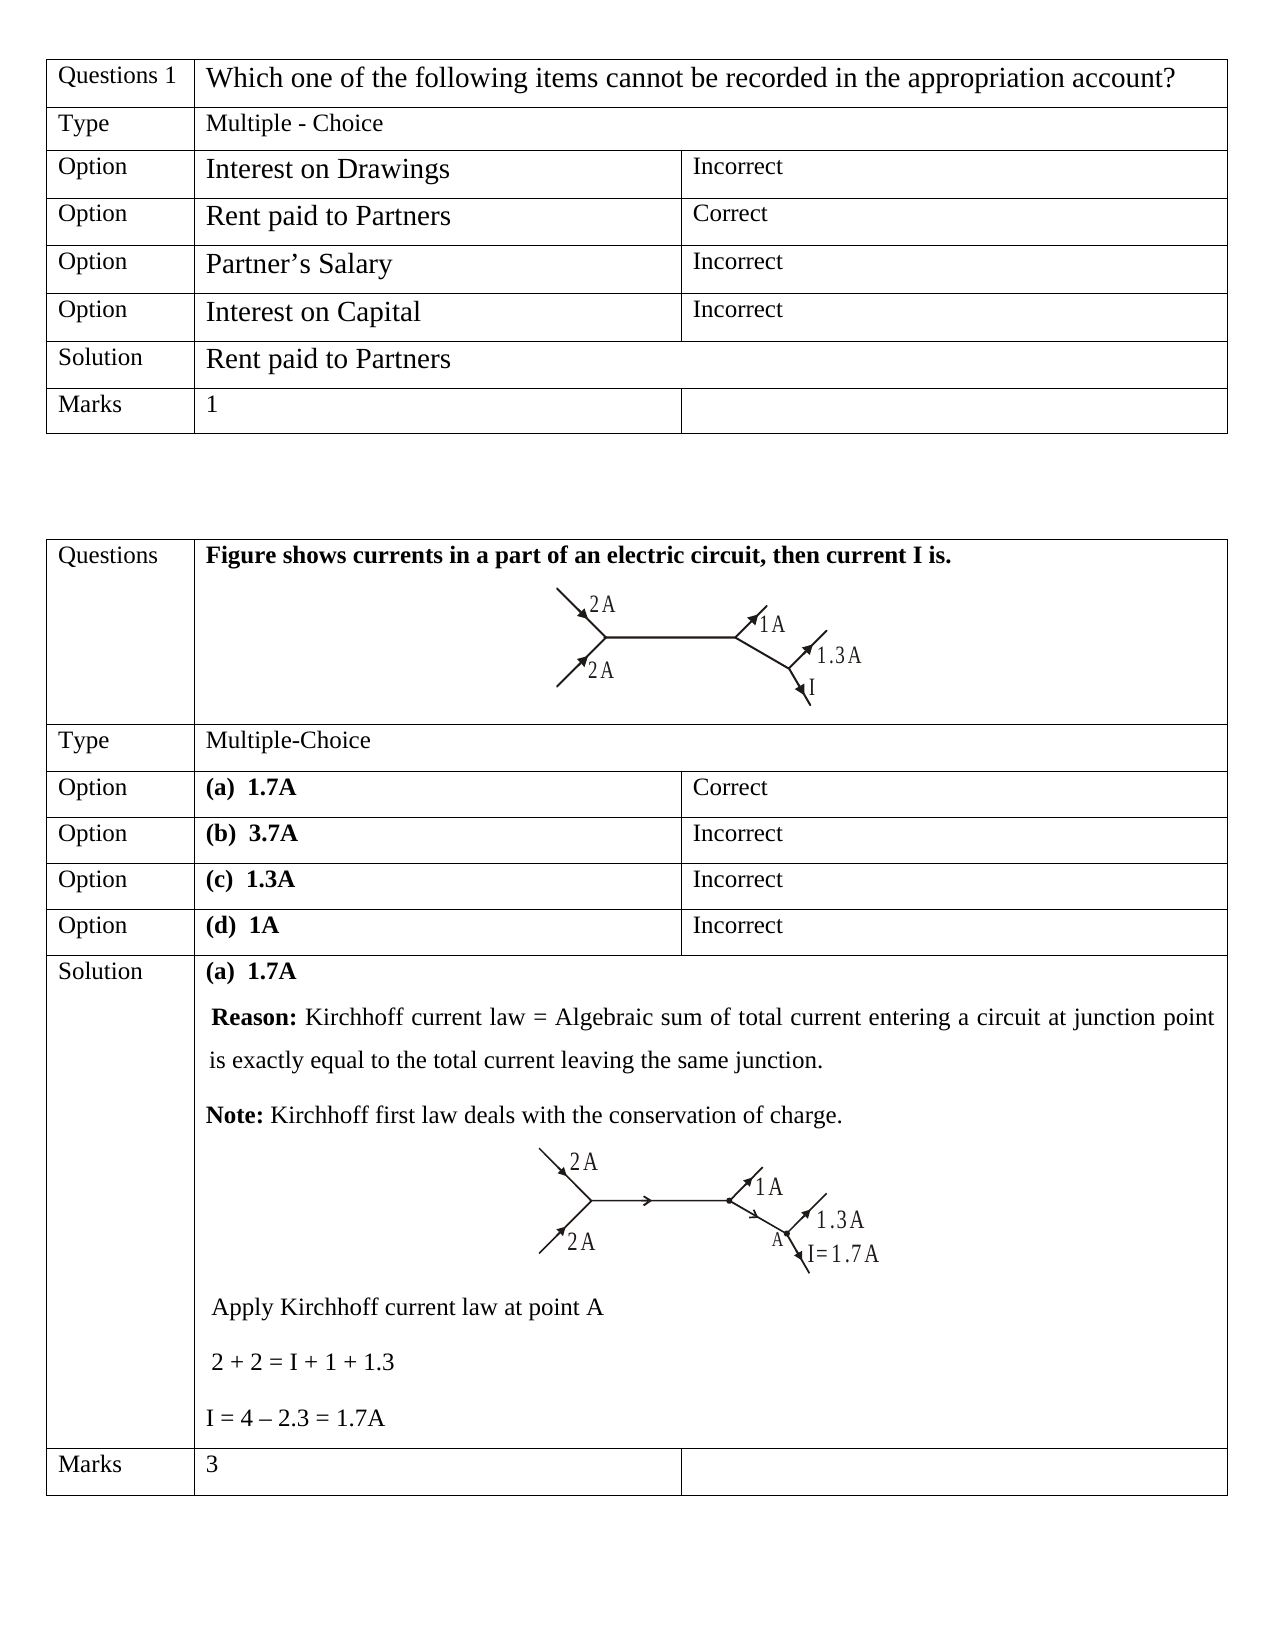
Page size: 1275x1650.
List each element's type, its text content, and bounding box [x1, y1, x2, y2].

table_cell Option [47, 199, 194, 245]
table_cell (a) 1.7A Reason: Kirchhoff current law = Algebraic sum of total current entering a circuit at junction point is exactly equal to the total current leaving the same junction. Note: Kirchhoff first law deals with the conservation of charge. Apply Kirchhoff current law at point A 2 + 2 = I + 1 + 1.3 I = 4 – 2.3 = 1.7A [195, 956, 1227, 1448]
table_cell (b) 3.7A [195, 818, 681, 863]
table_cell Type [47, 108, 194, 150]
table_cell 1 [195, 389, 681, 432]
table_header Questions [47, 540, 194, 724]
table_cell Option [47, 864, 194, 909]
table_cell (c) 1.3A [195, 864, 681, 909]
table_cell [682, 1449, 1227, 1495]
table_cell [682, 389, 1227, 432]
table_header Which one of the following items cannot be recorded in the appropriation account? [195, 60, 1227, 107]
table_cell Interest on Capital [195, 294, 681, 341]
table_cell Option [47, 246, 194, 293]
table_cell Incorrect [682, 294, 1227, 341]
table_cell Option [47, 294, 194, 341]
table_cell Multiple-Choice [195, 725, 1227, 771]
table_cell Option [47, 151, 194, 197]
table_cell Multiple - Choice [195, 108, 1227, 150]
table_cell Incorrect [682, 818, 1227, 863]
table_cell Correct [682, 772, 1227, 817]
table_cell Option [47, 772, 194, 817]
table_cell Rent paid to Partners [195, 199, 681, 245]
table_header Figure shows currents in a part of an electric circuit, then current I is. [195, 540, 1227, 724]
table_cell Solution [47, 956, 194, 1448]
table_cell Incorrect [682, 151, 1227, 197]
table_cell Type [47, 725, 194, 771]
table_cell Rent paid to Partners [195, 342, 1227, 388]
table_cell Option [47, 818, 194, 863]
table_cell Incorrect [682, 246, 1227, 293]
table_cell Incorrect [682, 864, 1227, 909]
table_cell Incorrect [682, 910, 1227, 955]
table_cell Solution [47, 342, 194, 388]
table_cell Marks [47, 1449, 194, 1495]
table_cell Option [47, 910, 194, 955]
table_cell (a) 1.7A [195, 772, 681, 817]
table_cell Interest on Drawings [195, 151, 681, 197]
table_cell Partner’s Salary [195, 246, 681, 293]
table_cell Marks [47, 389, 194, 432]
table_header Questions 1 [47, 60, 194, 107]
table_cell (d) 1A [195, 910, 681, 955]
table_cell 3 [195, 1449, 681, 1495]
table_cell Correct [682, 199, 1227, 245]
